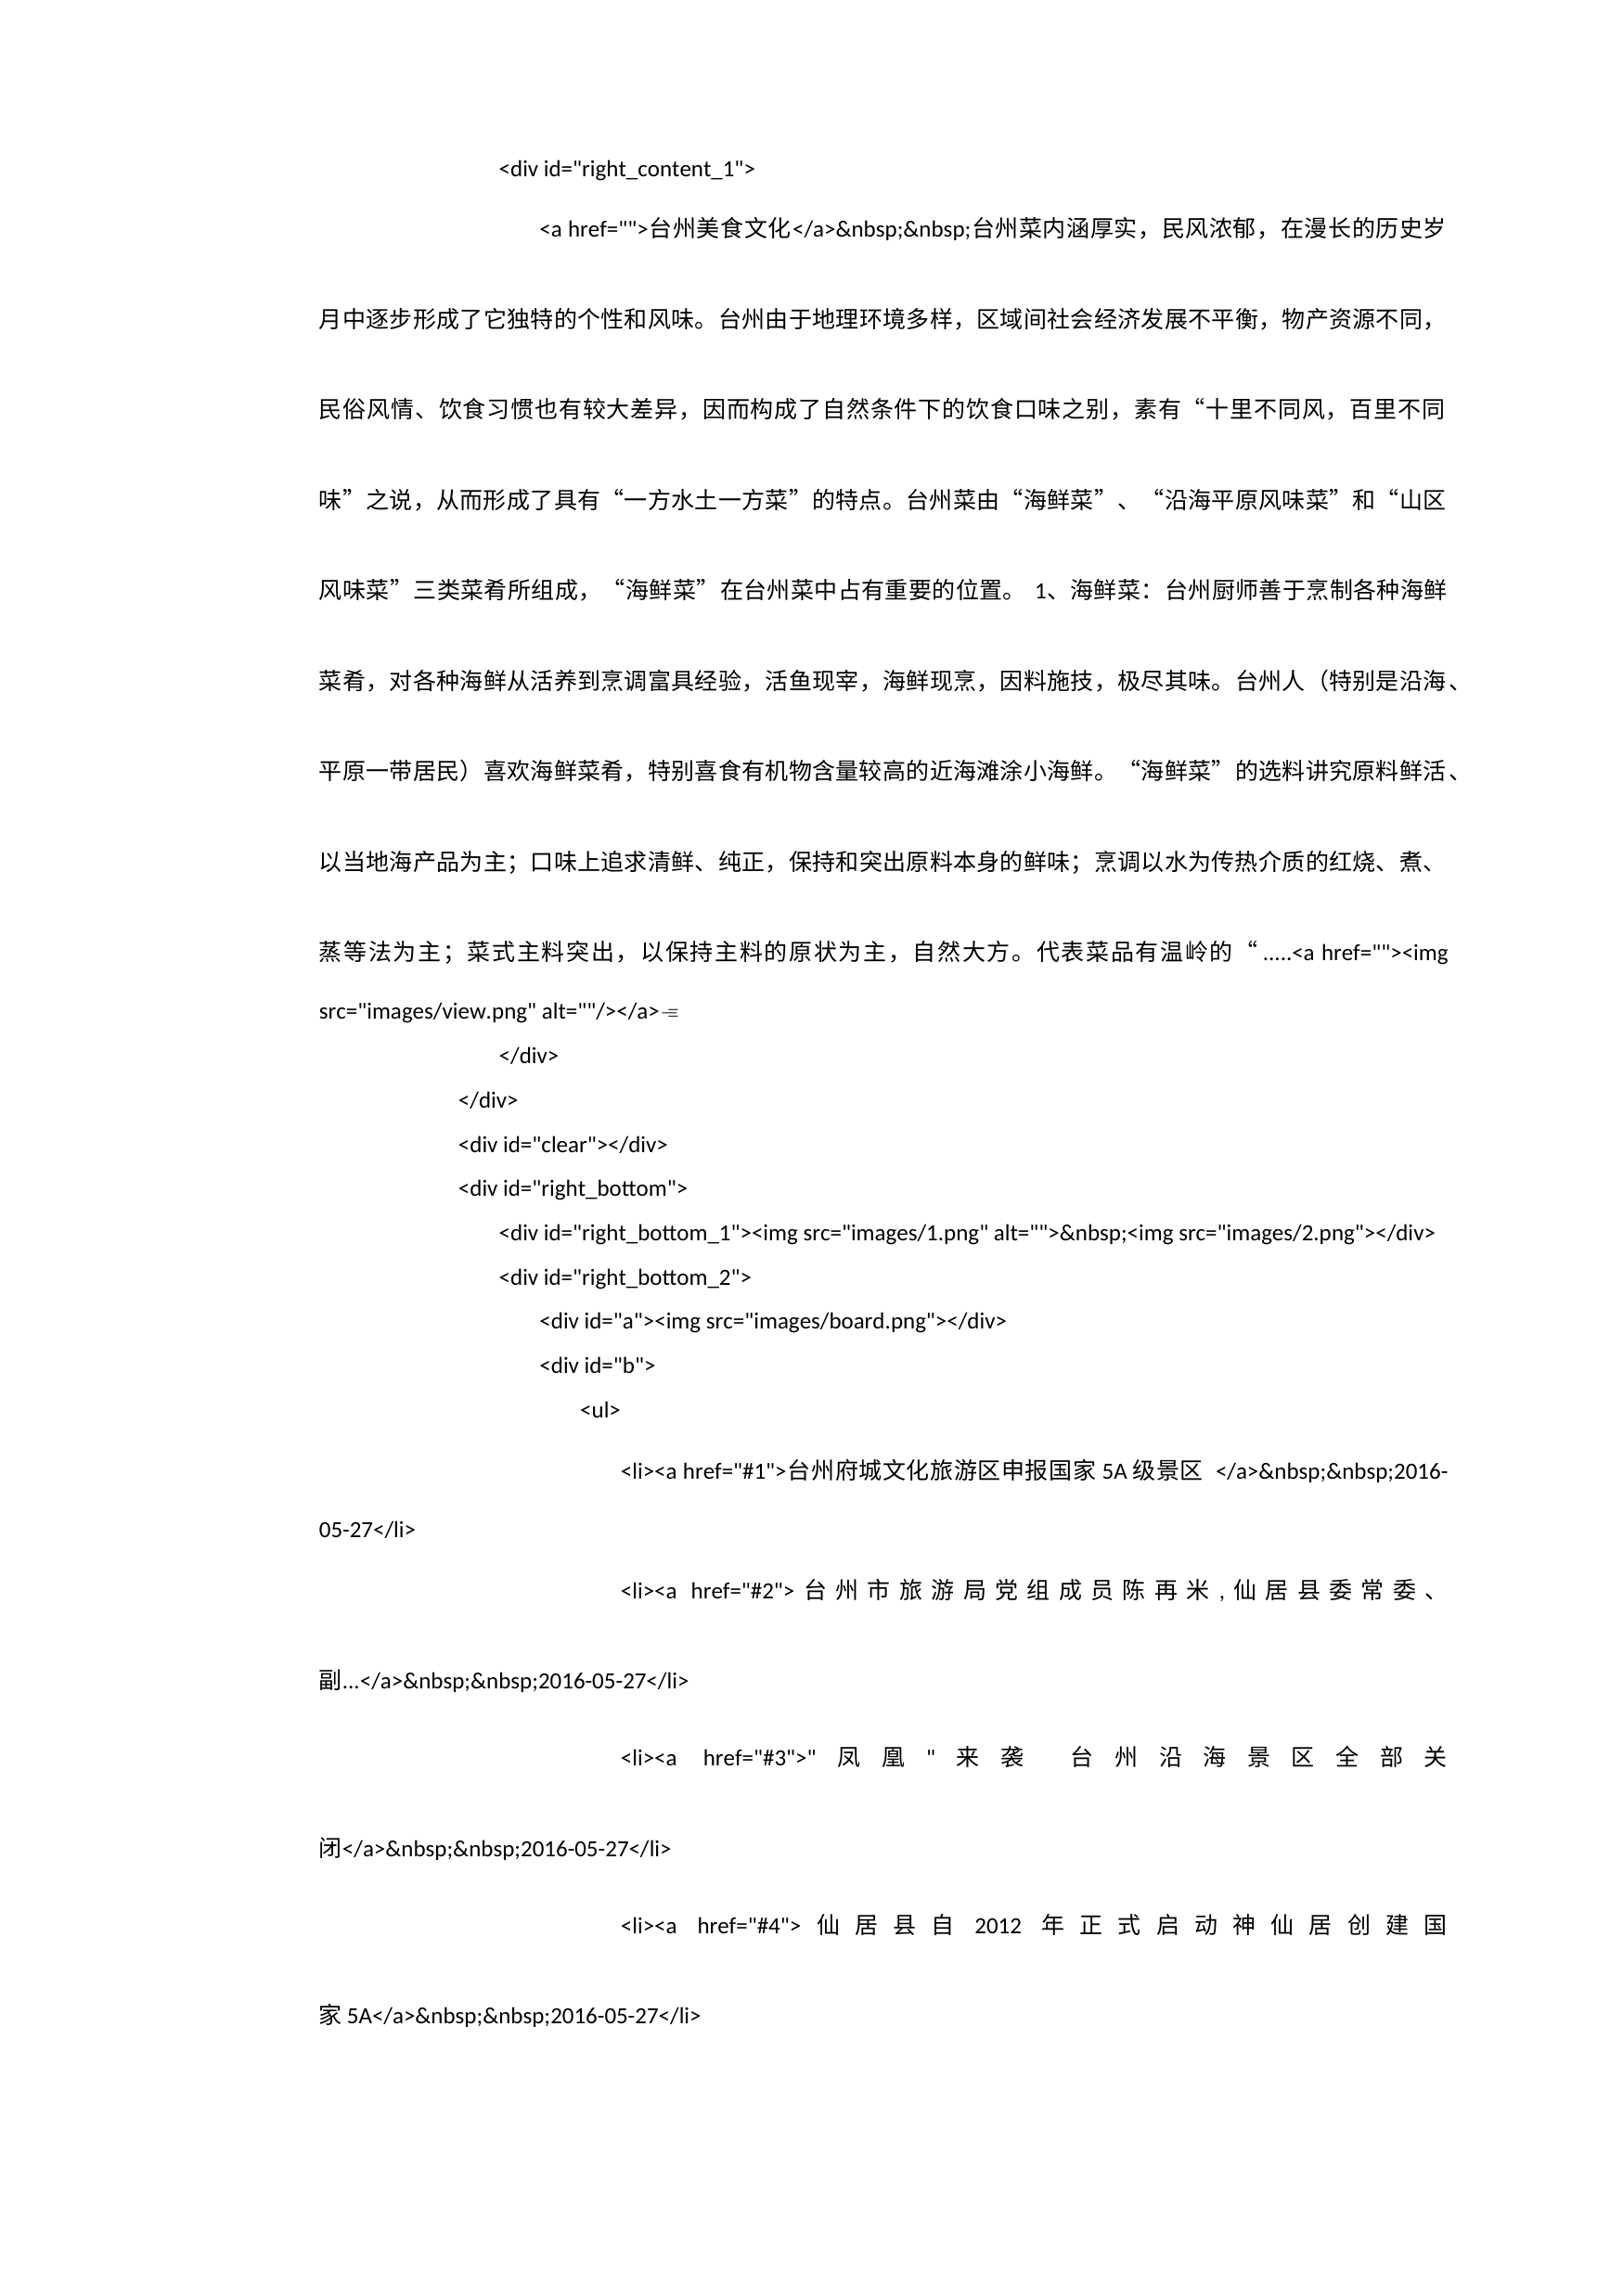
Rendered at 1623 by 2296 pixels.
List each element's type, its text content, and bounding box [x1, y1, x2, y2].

text <div id="clear"></div> [319, 1129, 1449, 1159]
text <div id="right_bottom_1"><img src="images/1.png" alt="">&nbsp;<img src="images/2.png"></div> [319, 1217, 1449, 1248]
text <ul> [319, 1394, 1449, 1425]
text <div id="right_bottom"> [319, 1173, 1449, 1203]
text <li><a href="#3">"凤凰"来袭 台州沿海景区全部关闭</a>&nbsp;&nbsp;2016-05-27</li> [319, 1725, 1449, 1877]
text <div id="b"> [319, 1350, 1449, 1380]
text </div> [319, 1084, 1449, 1115]
text <li><a href="#4">仙居县自2012年正式启动神仙居创建国家5A</a>&nbsp;&nbsp;2016-05-27</li> [319, 1893, 1449, 2044]
text <div id="right_content_1"> [319, 153, 1449, 183]
text <li><a href="#1">台州府城文化旅游区申报国家5A级景区 </a>&nbsp;&nbsp;2016-05-27</li> [319, 1439, 1449, 1544]
text <li><a href="#2">台州市旅游局党组成员陈再米,仙居县委常委、副...</a>&nbsp;&nbsp;2016-05-27</li> [319, 1558, 1449, 1709]
text <div id="a"><img src="images/board.png"></div> [319, 1306, 1449, 1336]
text <div id="right_bottom_2"> [319, 1262, 1449, 1291]
text <a href="">台州美食文化</a>&nbsp;&nbsp;台州菜内涵厚实，民风浓郁，在漫长的历史岁月中逐步形成了它独特的个性和风味。台州由于地理环境多样，区域间社会经济发展不平衡，物产资源不同，民俗风情、饮食习惯也有较大差异，因而构成了自然条件下的饮食口味之别，素有“十里不同风，百里不同味”之说，从而形成了具有“一方水土一方菜”的特点。台州菜由“海鲜菜”、“沿海平原风味菜”和“山区风味菜”三类菜肴所组成，“海鲜菜”在台州菜中占有重要的位置。 1、海鲜菜：台州厨师善于烹制各种海鲜菜肴，对各种海鲜从活养到烹调富具经验，活鱼现宰，海鲜现烹，因料施技，极尽其味。台州人（特别是沿海、平原一带居民）喜欢海鲜菜肴，特别喜食有机物含量较高的近海滩涂小海鲜。“海鲜菜”的选料讲究原料鲜活、以当地海产品为主；口味上追求清鲜、纯正，保持和突出原料本身的鲜味；烹调以水为传热介质的红烧、煮、蒸等法为主；菜式主料突出，以保持主料的原状为主，自然大方。代表菜品有温岭的“.....<a href=""><img src="images/view.png" alt=""/></a> [319, 197, 1449, 1026]
text </div> [319, 1040, 1449, 1071]
